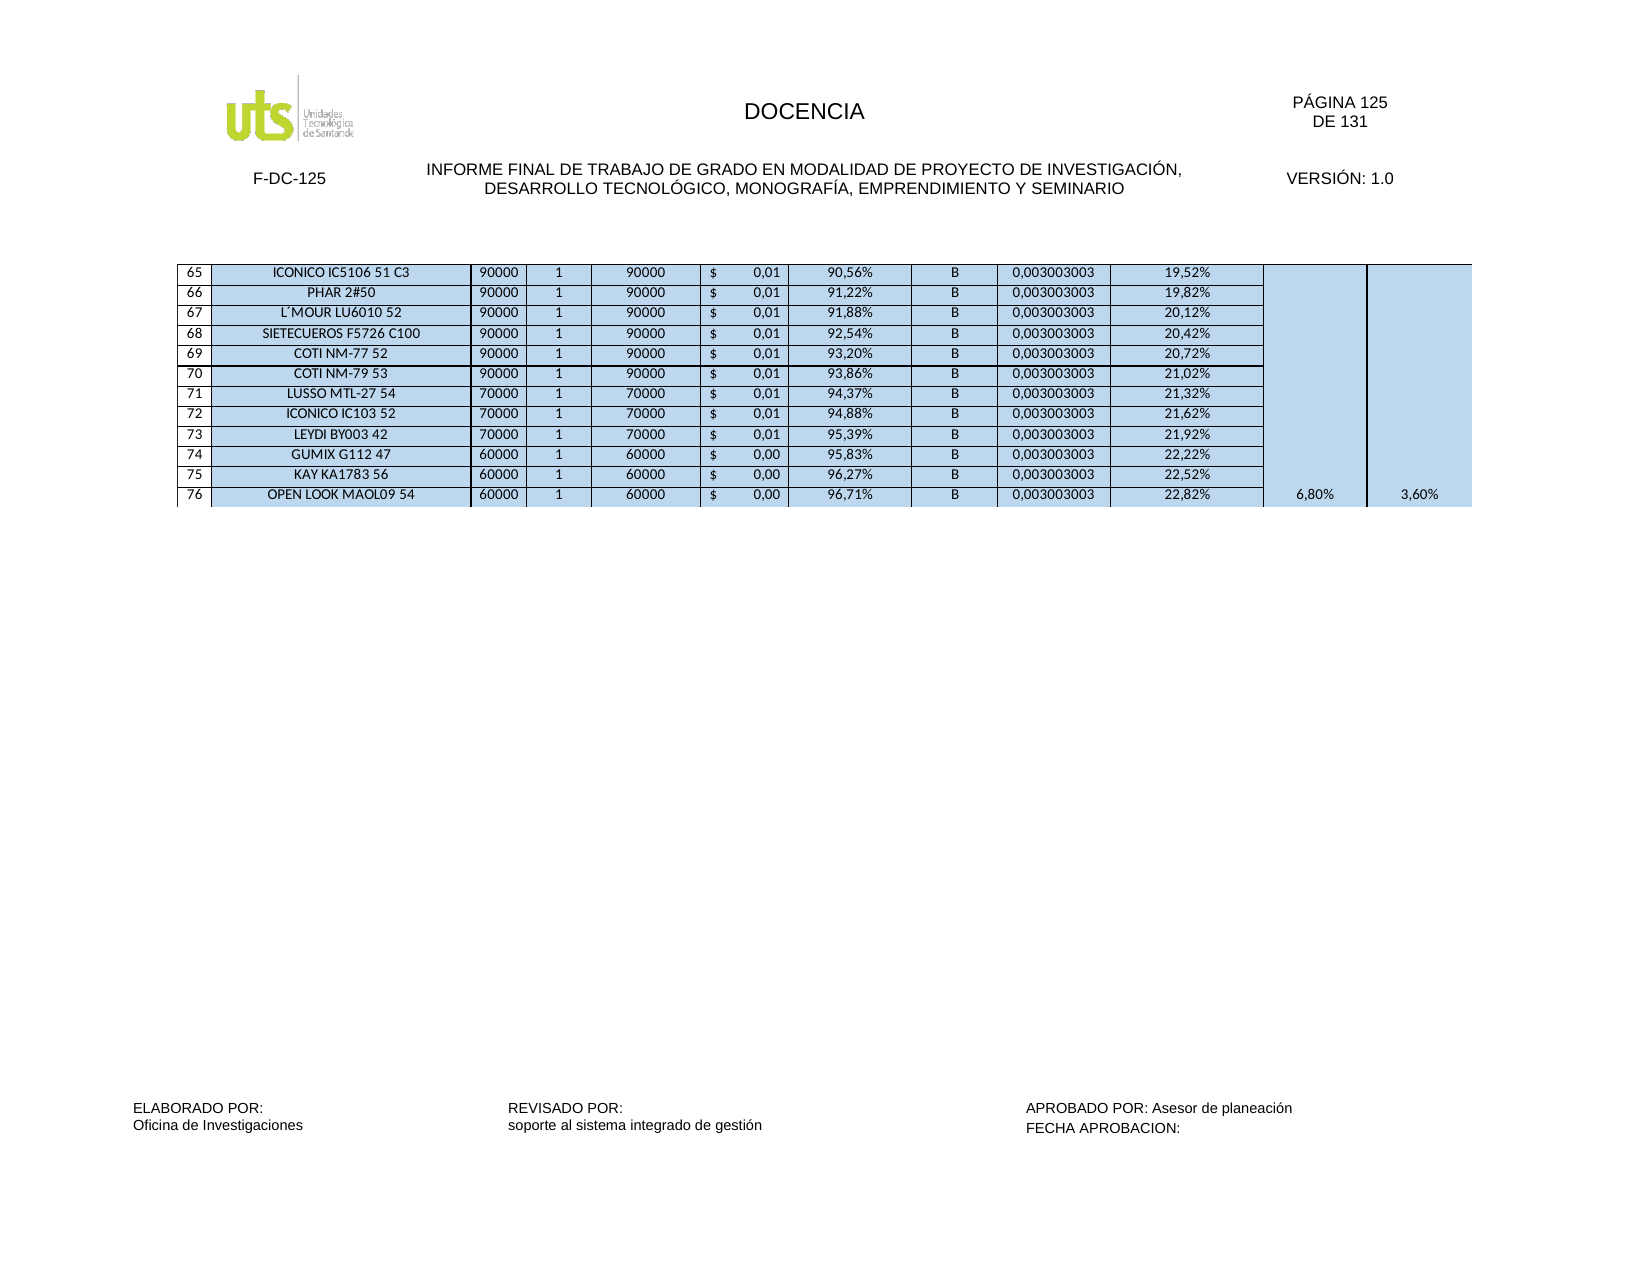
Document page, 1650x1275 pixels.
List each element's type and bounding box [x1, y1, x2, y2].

picture [225, 75, 354, 149]
